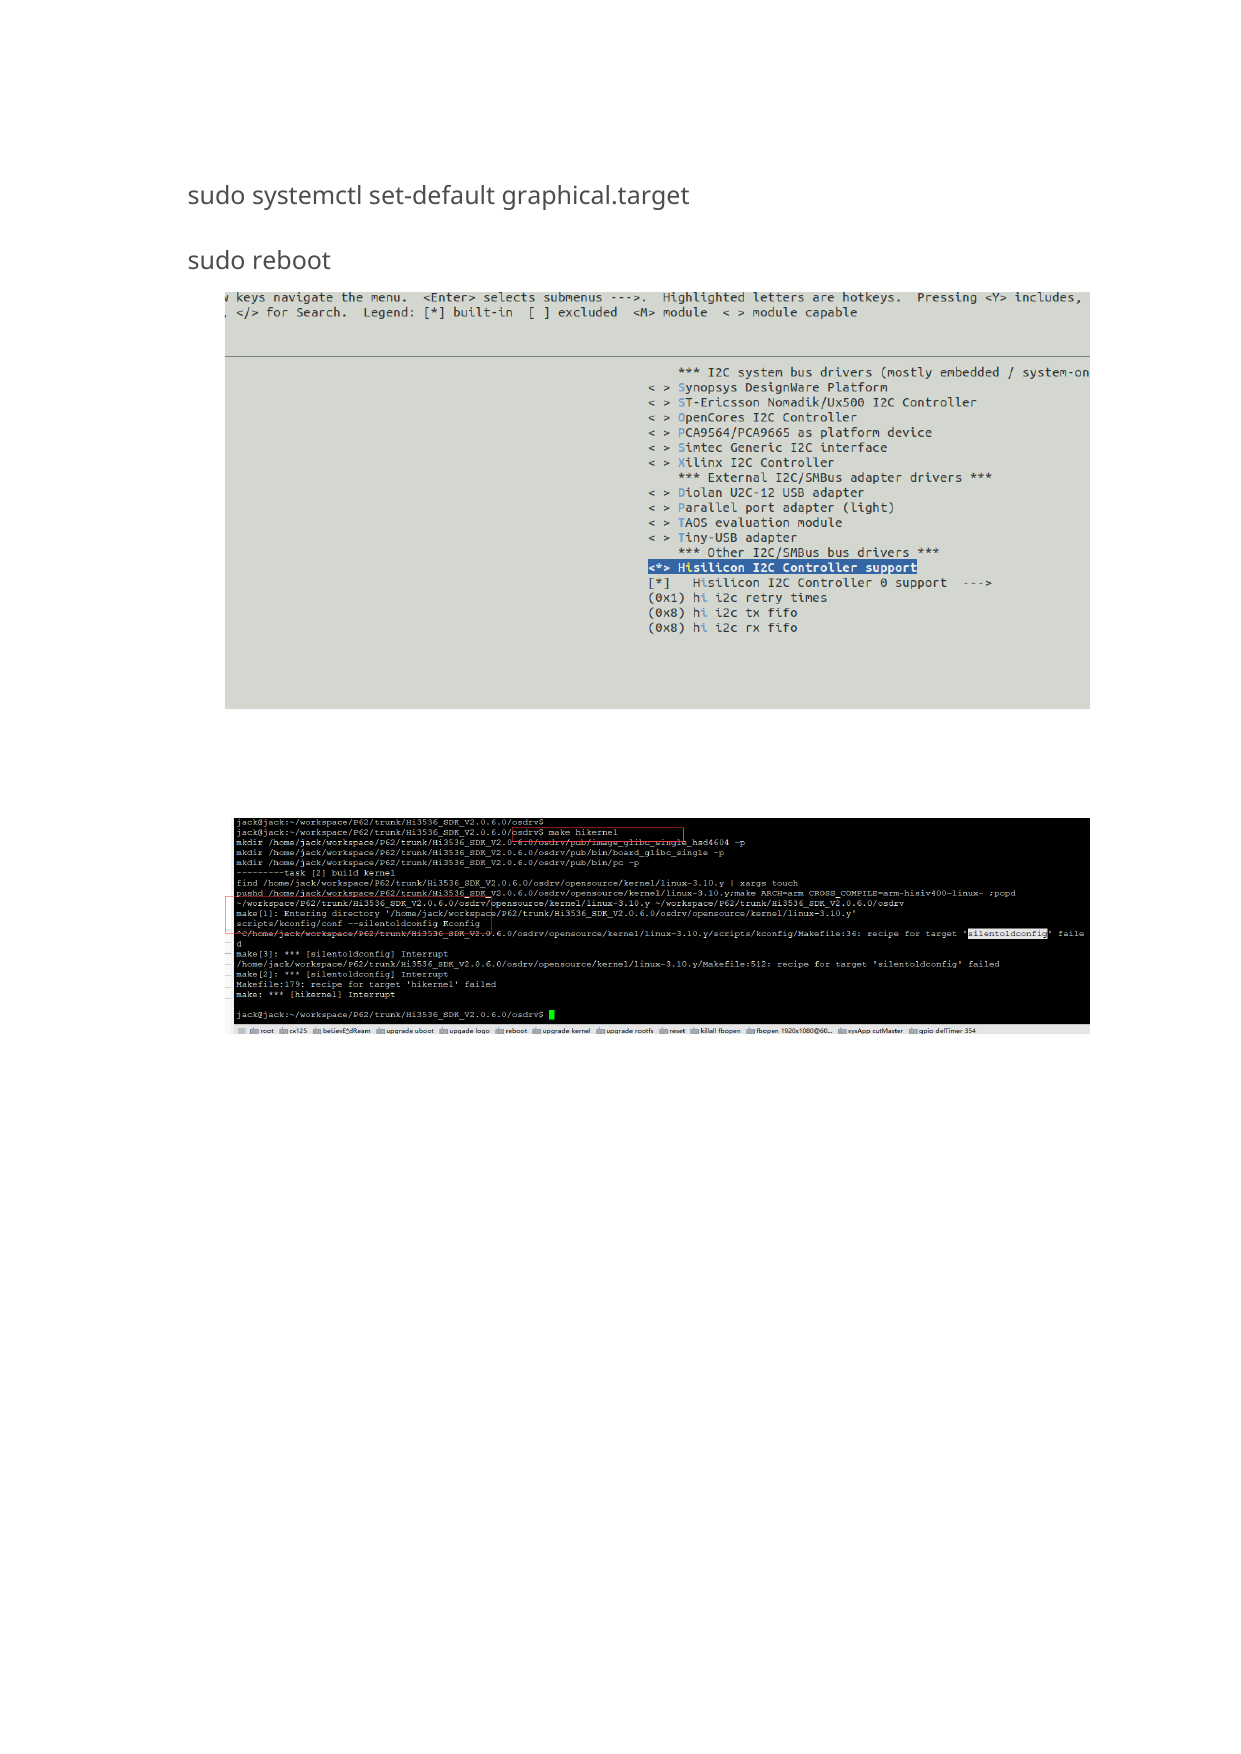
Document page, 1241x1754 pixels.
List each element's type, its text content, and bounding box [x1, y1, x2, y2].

text sudo systemctl set-default graphical.target sudo reboot [187, 162, 1053, 292]
picture [224, 818, 1090, 1034]
picture [224, 292, 1090, 709]
